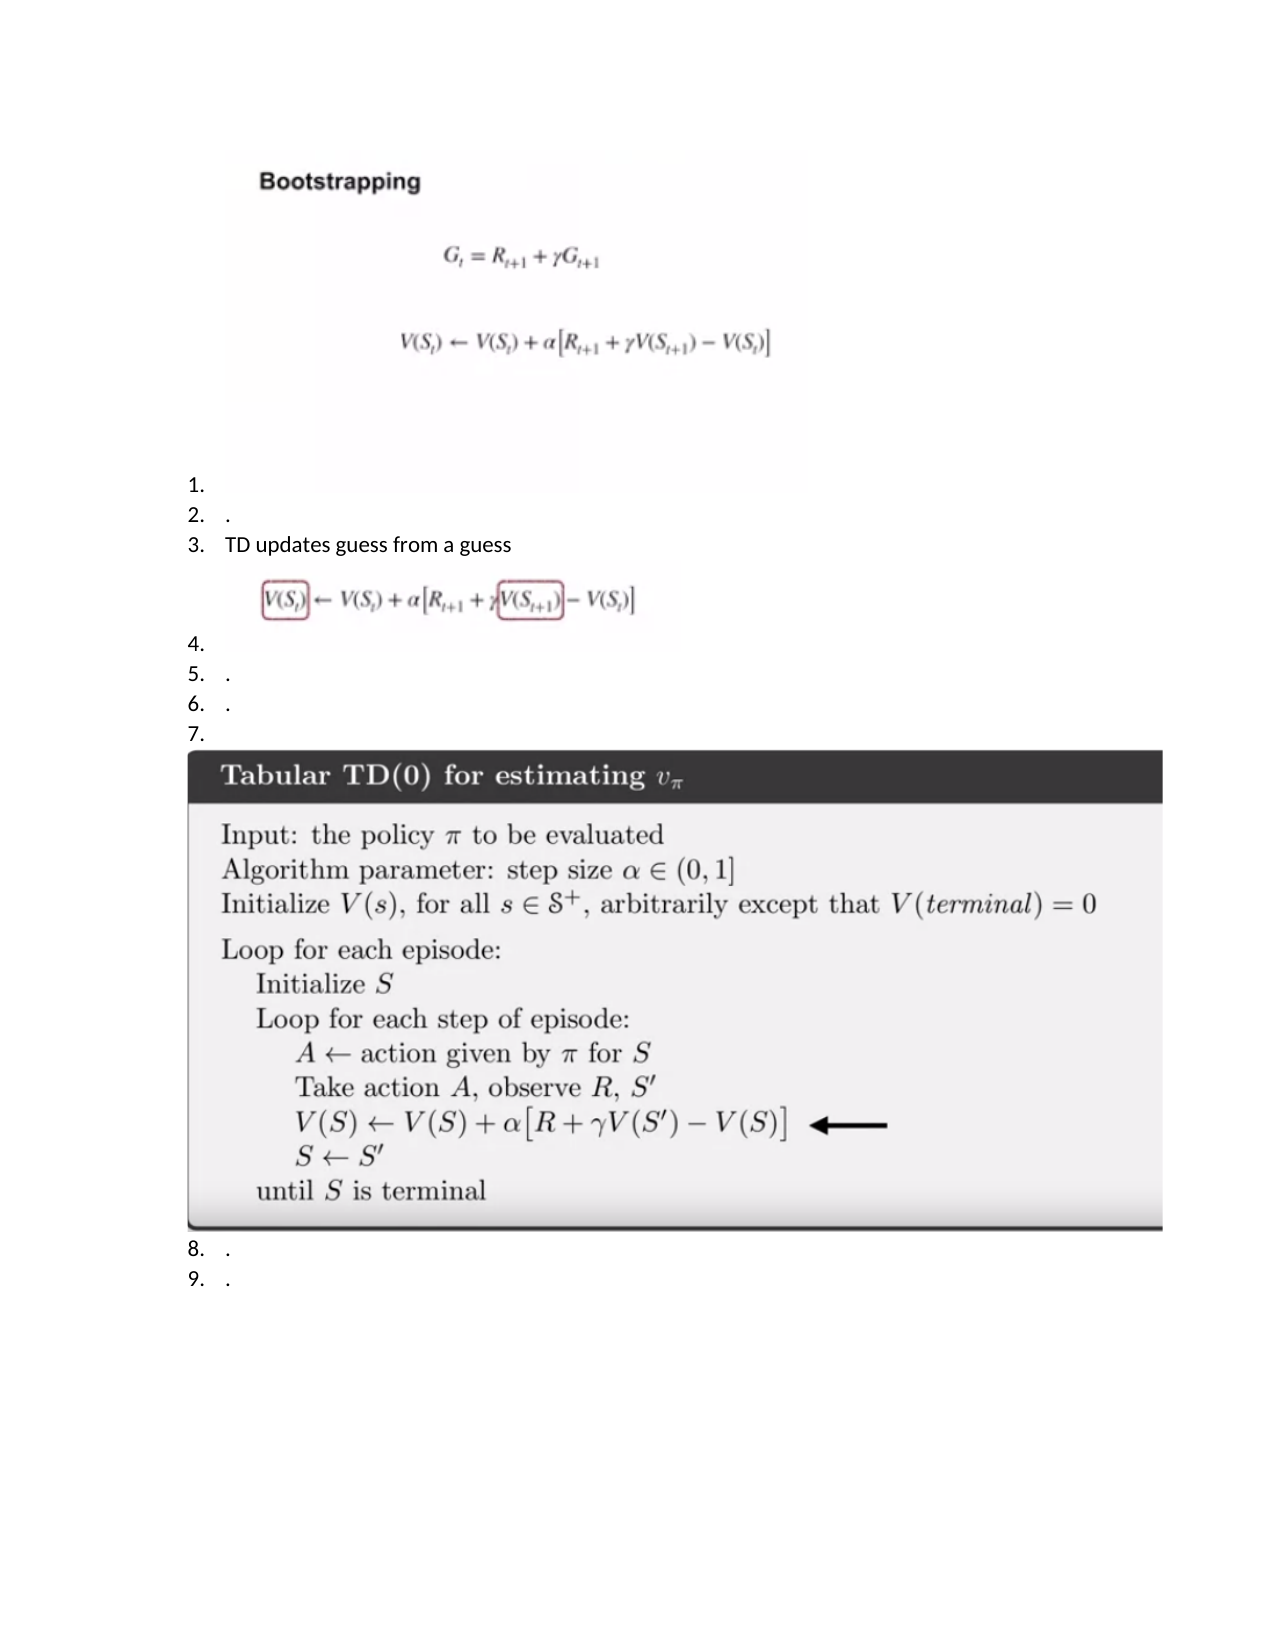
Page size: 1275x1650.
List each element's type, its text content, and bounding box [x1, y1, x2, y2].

list TD updates guess from a guess [187, 530, 1125, 558]
list . [187, 1264, 1125, 1292]
picture [225, 150, 808, 493]
list . [187, 689, 1125, 717]
list . [187, 500, 1125, 528]
picture [187, 749, 1163, 1232]
list . [187, 659, 1125, 687]
list . [187, 1234, 1125, 1262]
picture [225, 560, 682, 652]
